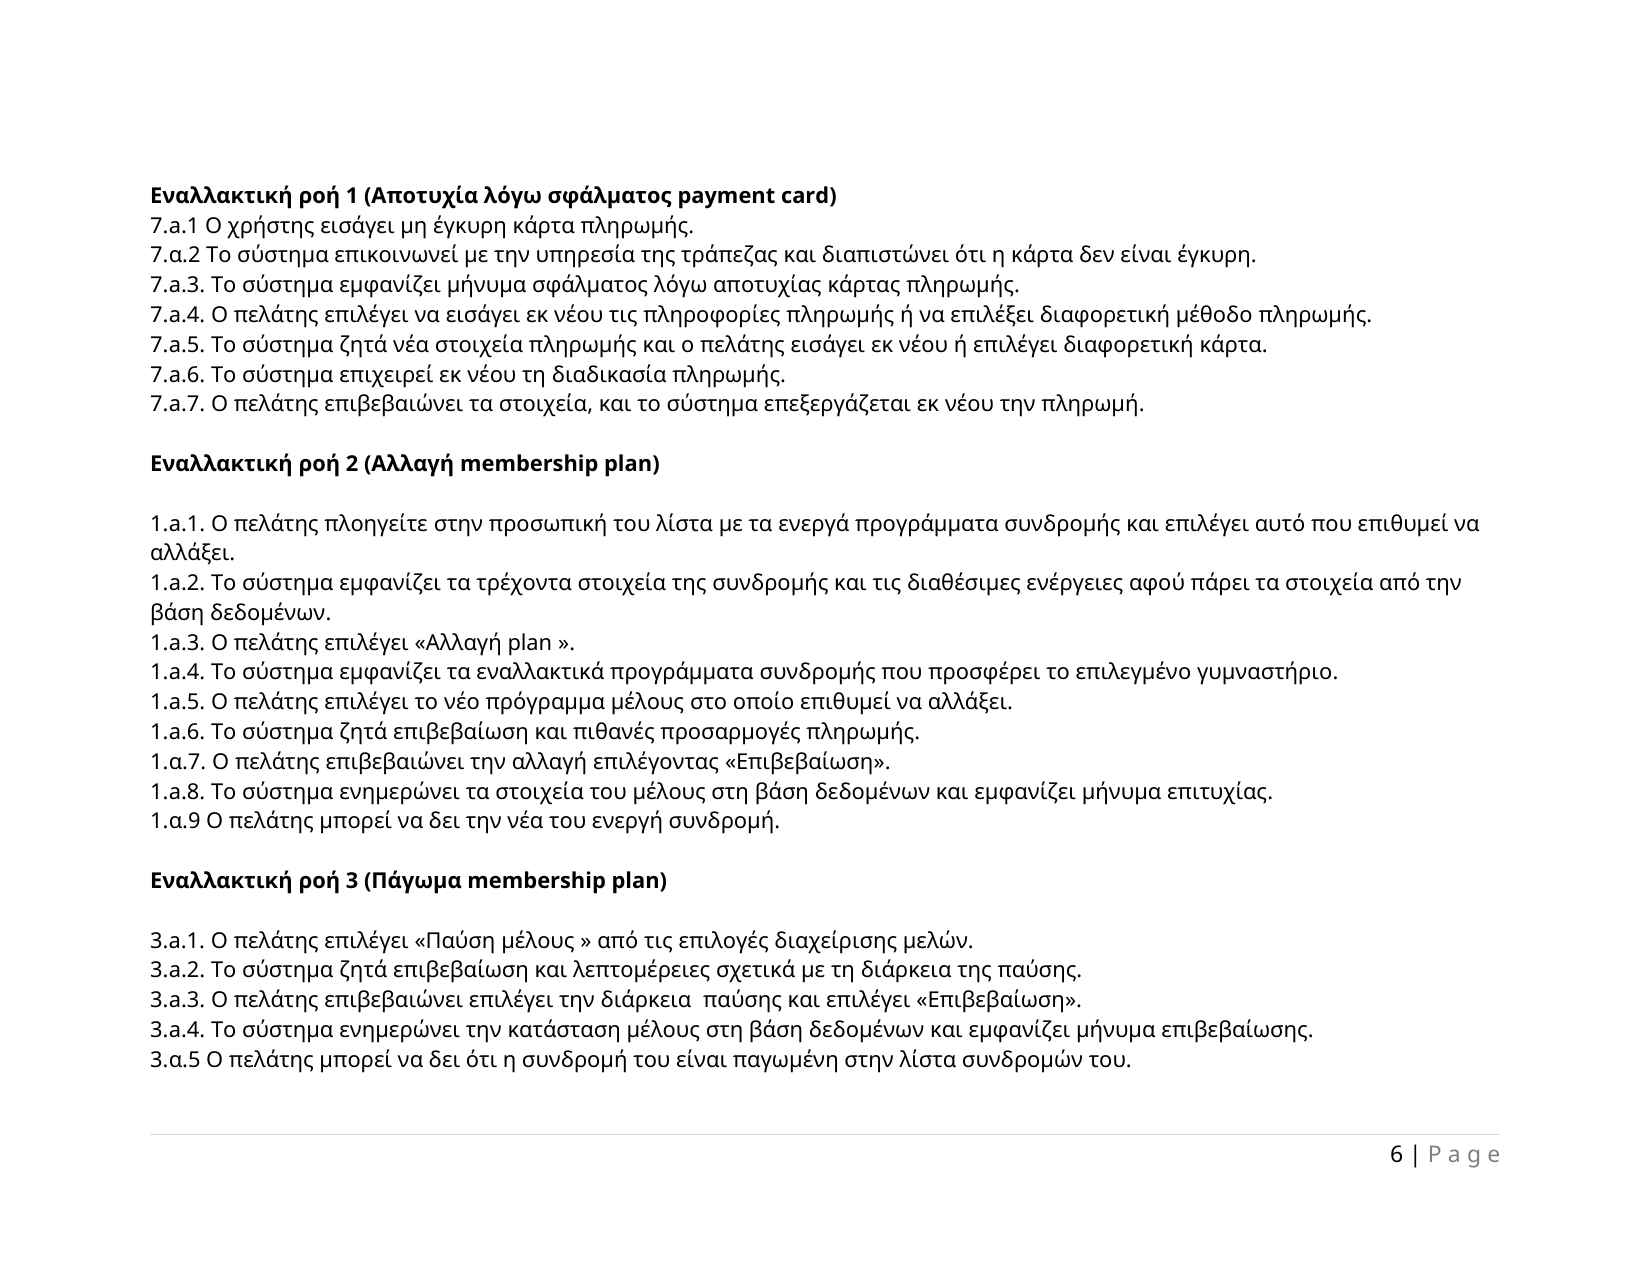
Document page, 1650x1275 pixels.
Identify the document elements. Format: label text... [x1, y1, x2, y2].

text 3.a.2. Το σύστημα ζητά επιβεβαίωση και λεπτομέρειες σχετικά με τη διάρκεια της παύσης. [150, 954, 1500, 984]
text 7.a.6. Το σύστημα επιχειρεί εκ νέου τη διαδικασία πληρωμής. [150, 358, 1500, 388]
text 1.α.7. Ο πελάτης επιβεβαιώνει την αλλαγή επιλέγοντας «Επιβεβαίωση». [150, 746, 1500, 776]
text 7.a.3. Το σύστημα εμφανίζει μήνυμα σφάλματος λόγω αποτυχίας κάρτας πληρωμής. [150, 269, 1500, 299]
text 1.a.1. Ο πελάτης πλοηγείτε στην προσωπική του λίστα με τα ενεργά προγράμματα συνδρομής και επιλέγει αυτό που επιθυμεί να αλλάξει. [150, 507, 1500, 567]
text 7.a.4. Ο πελάτης επιλέγει να εισάγει εκ νέου τις πληροφορίες πληρωμής ή να επιλέξει διαφορετική μέθοδο πληρωμής. [150, 299, 1500, 329]
text Εναλλακτική ροή 1 (Aποτυχία λόγω σφάλματος payment card) [150, 180, 1500, 209]
text 7.a.1 Ο χρήστης εισάγει μη έγκυρη κάρτα πληρωμής. [150, 209, 1500, 239]
text 1.a.3. Ο πελάτης επιλέγει «Αλλαγή plan ». [150, 627, 1500, 656]
text 1.a.5. Ο πελάτης επιλέγει το νέο πρόγραμμα μέλους στο οποίο επιθυμεί να αλλάξει. [150, 686, 1500, 716]
text 1.α.9 Ο πελάτης μπορεί να δει την νέα του ενεργή συνδρομή. [150, 805, 1500, 835]
text 3.a.1. Ο πελάτης επιλέγει «Παύση μέλους » από τις επιλογές διαχείρισης μελών. [150, 924, 1500, 954]
text 1.a.4. Το σύστημα εμφανίζει τα εναλλακτικά προγράμματα συνδρομής που προσφέρει το επιλεγμένο γυμναστήριο. [150, 656, 1500, 686]
text 1.a.2. Το σύστημα εμφανίζει τα τρέχοντα στοιχεία της συνδρομής και τις διαθέσιμες ενέργειες αφού πάρει τα στοιχεία από την βάση δεδομένων. [150, 567, 1500, 627]
text Εναλλακτική ροή 2 (Αλλαγή membership plan) [150, 448, 1500, 478]
text 7.α.2 Το σύστημα επικοινωνεί με την υπηρεσία της τράπεζας και διαπιστώνει ότι η κάρτα δεν είναι έγκυρη. [150, 239, 1500, 269]
text 3.a.3. Ο πελάτης επιβεβαιώνει επιλέγει την διάρκεια παύσης και επιλέγει «Επιβεβαίωση». [150, 984, 1500, 1014]
text 7.a.5. Το σύστημα ζητά νέα στοιχεία πληρωμής και ο πελάτης εισάγει εκ νέου ή επιλέγει διαφορετική κάρτα. [150, 329, 1500, 358]
text 3.α.5 Ο πελάτης μπορεί να δει ότι η συνδρομή του είναι παγωμένη στην λίστα συνδρομών του. [150, 1044, 1500, 1073]
text 1.a.6. Το σύστημα ζητά επιβεβαίωση και πιθανές προσαρμογές πληρωμής. [150, 716, 1500, 746]
text 3.a.4. Το σύστημα ενημερώνει την κατάσταση μέλους στη βάση δεδομένων και εμφανίζει μήνυμα επιβεβαίωσης. [150, 1014, 1500, 1044]
text 1.a.8. Το σύστημα ενημερώνει τα στοιχεία του μέλους στη βάση δεδομένων και εμφανίζει μήνυμα επιτυχίας. [150, 776, 1500, 805]
text Εναλλακτική ροή 3 (Πάγωμα membership plan) [150, 865, 1500, 895]
text 7.a.7. Ο πελάτης επιβεβαιώνει τα στοιχεία, και το σύστημα επεξεργάζεται εκ νέου την πληρωμή. [150, 388, 1500, 418]
